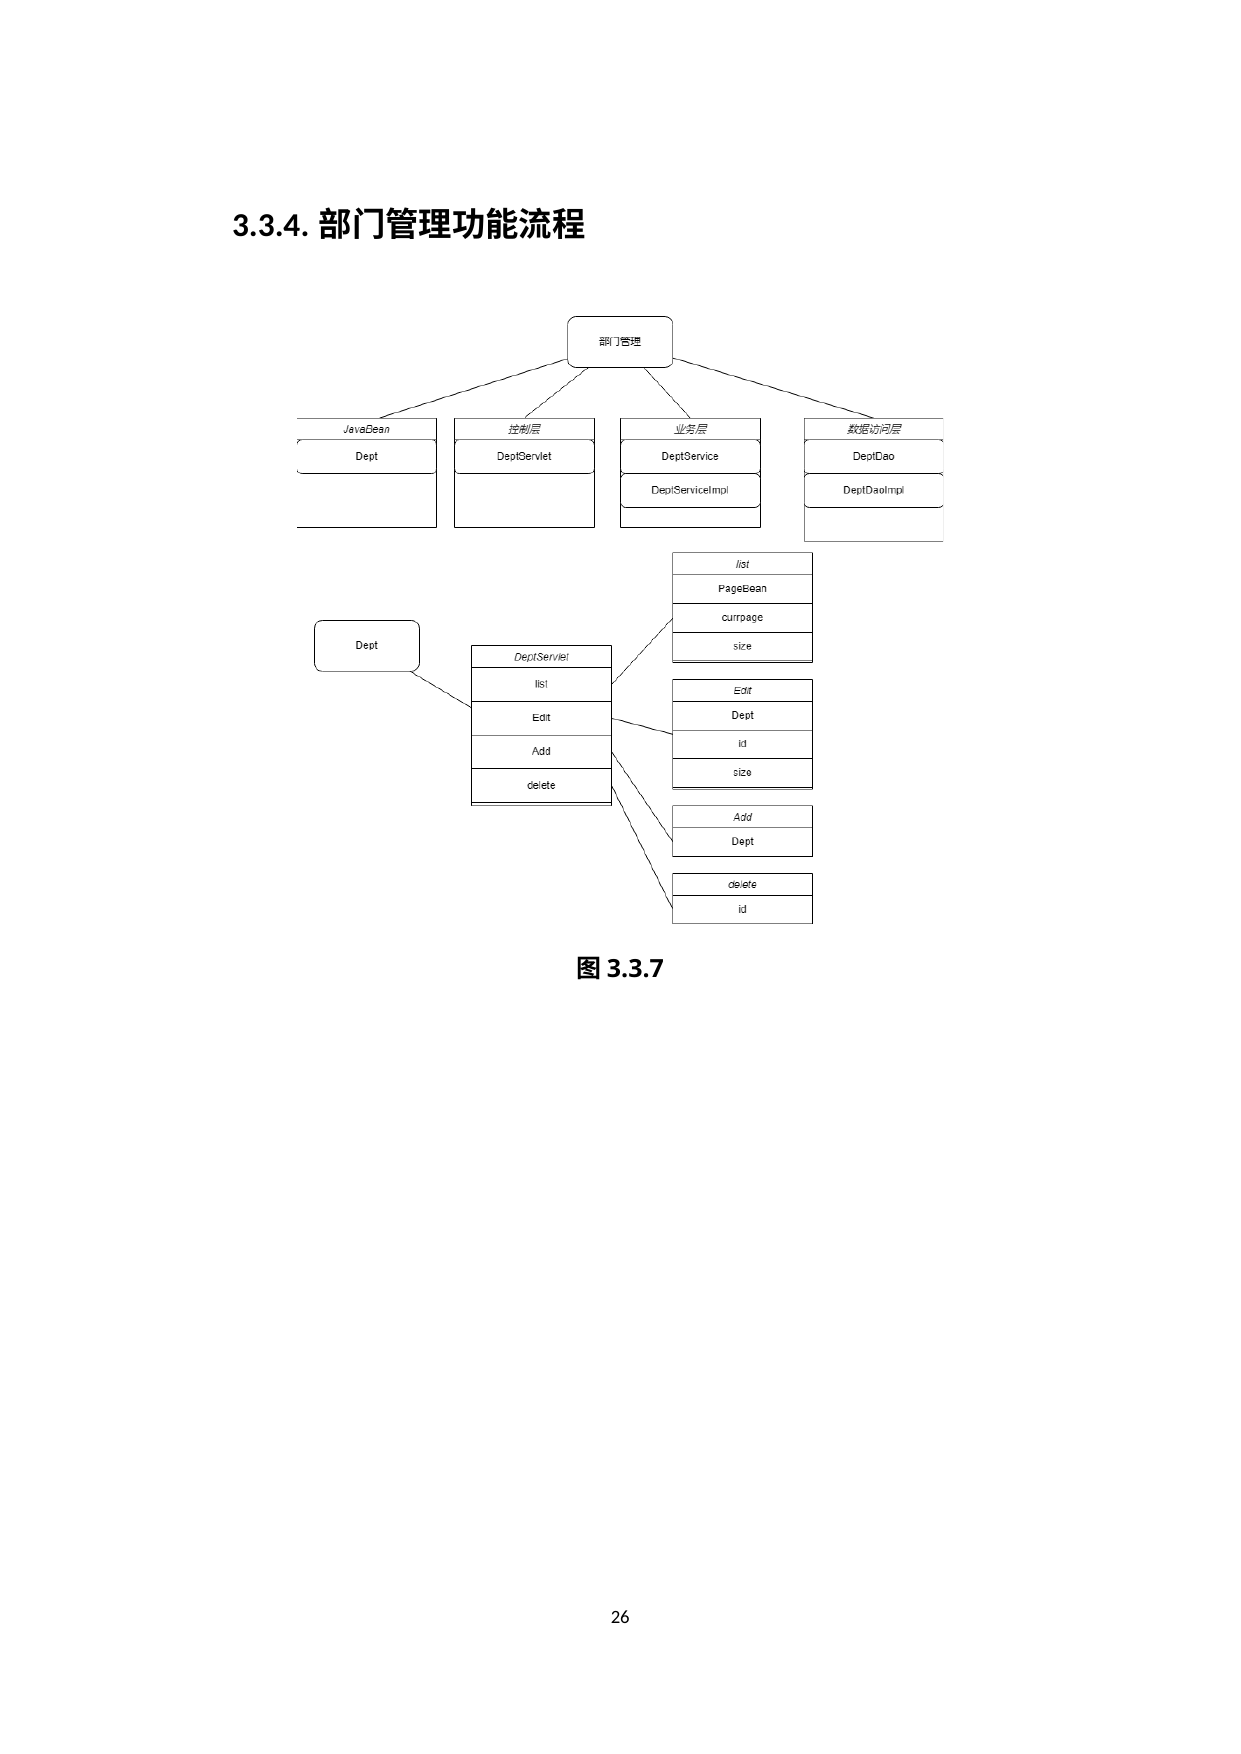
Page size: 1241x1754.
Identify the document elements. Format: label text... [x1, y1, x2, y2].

text 图3.3.7 [187, 934, 1053, 999]
picture [297, 316, 944, 924]
subtitle 部门管理功能流程 [232, 189, 1053, 254]
